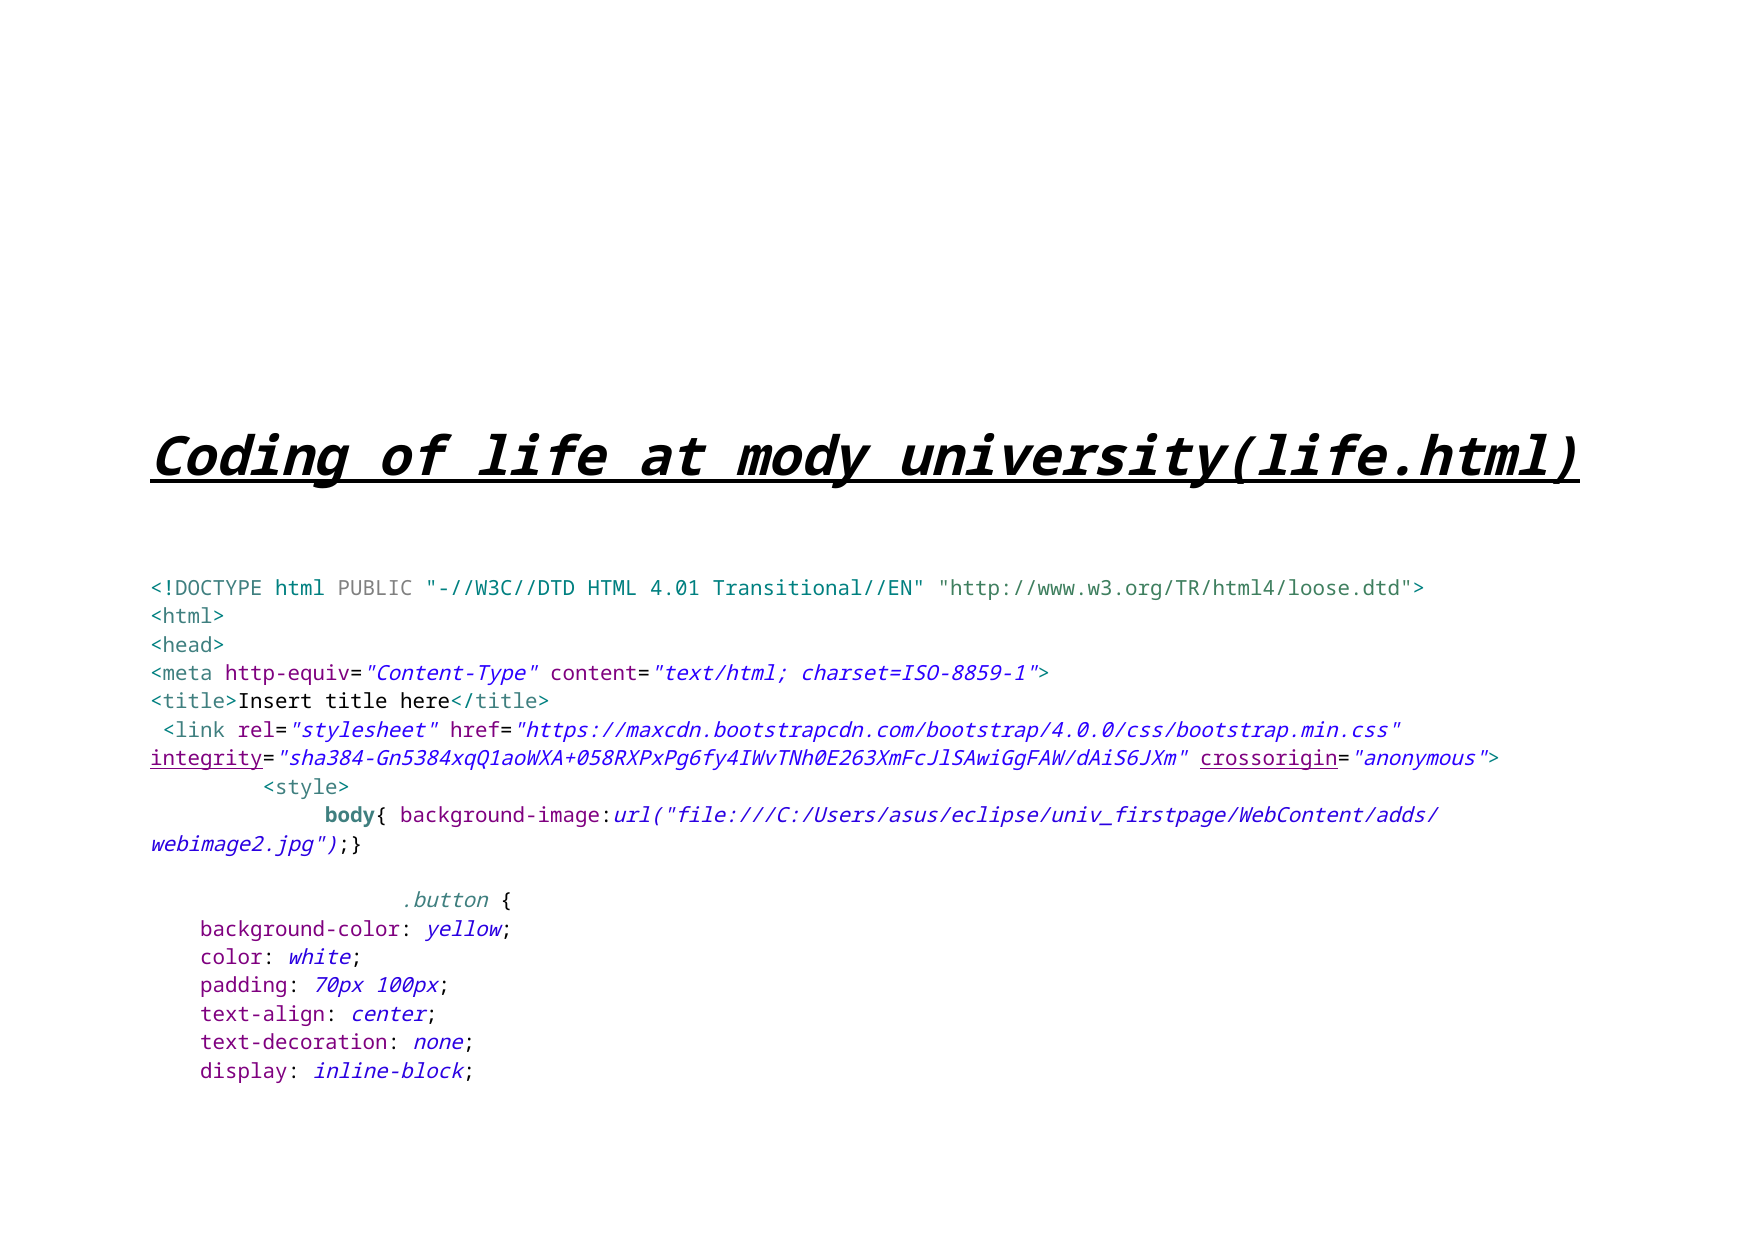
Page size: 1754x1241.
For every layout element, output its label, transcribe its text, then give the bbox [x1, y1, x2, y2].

text text-align: center; [150, 999, 1604, 1027]
text .button { [150, 885, 1604, 914]
text Coding of life at mody university(life.html) [150, 417, 1604, 491]
text display: inline-block; [150, 1056, 1604, 1084]
text <html> [150, 601, 1604, 630]
text text-decoration: none; [150, 1027, 1604, 1056]
text background-color: yellow; [150, 914, 1604, 942]
text body{ background-image:url("file:///C:/Users/asus/eclipse/univ_firstpage/WebContent/adds/webimage2.jpg");} [150, 800, 1604, 857]
text <style> [150, 772, 1604, 800]
text padding: 70px 100px; [150, 971, 1604, 999]
text color: white; [150, 942, 1604, 971]
text <!DOCTYPE html PUBLIC "-//W3C//DTD HTML 4.01 Transitional//EN" "http://www.w3.org/TR/html4/loose.dtd"> [150, 573, 1604, 601]
text <link rel="stylesheet" href="https://maxcdn.bootstrapcdn.com/bootstrap/4.0.0/css/bootstrap.min.css" integrity="sha384-Gn5384xqQ1aoWXA+058RXPxPg6fy4IWvTNh0E263XmFcJlSAwiGgFAW/dAiS6JXm" crossorigin="anonymous"> [150, 715, 1604, 772]
text <head> [150, 630, 1604, 658]
text <meta http-equiv="Content-Type" content="text/html; charset=ISO-8859-1"> [150, 658, 1604, 687]
text <title>Insert title here</title> [150, 687, 1604, 715]
